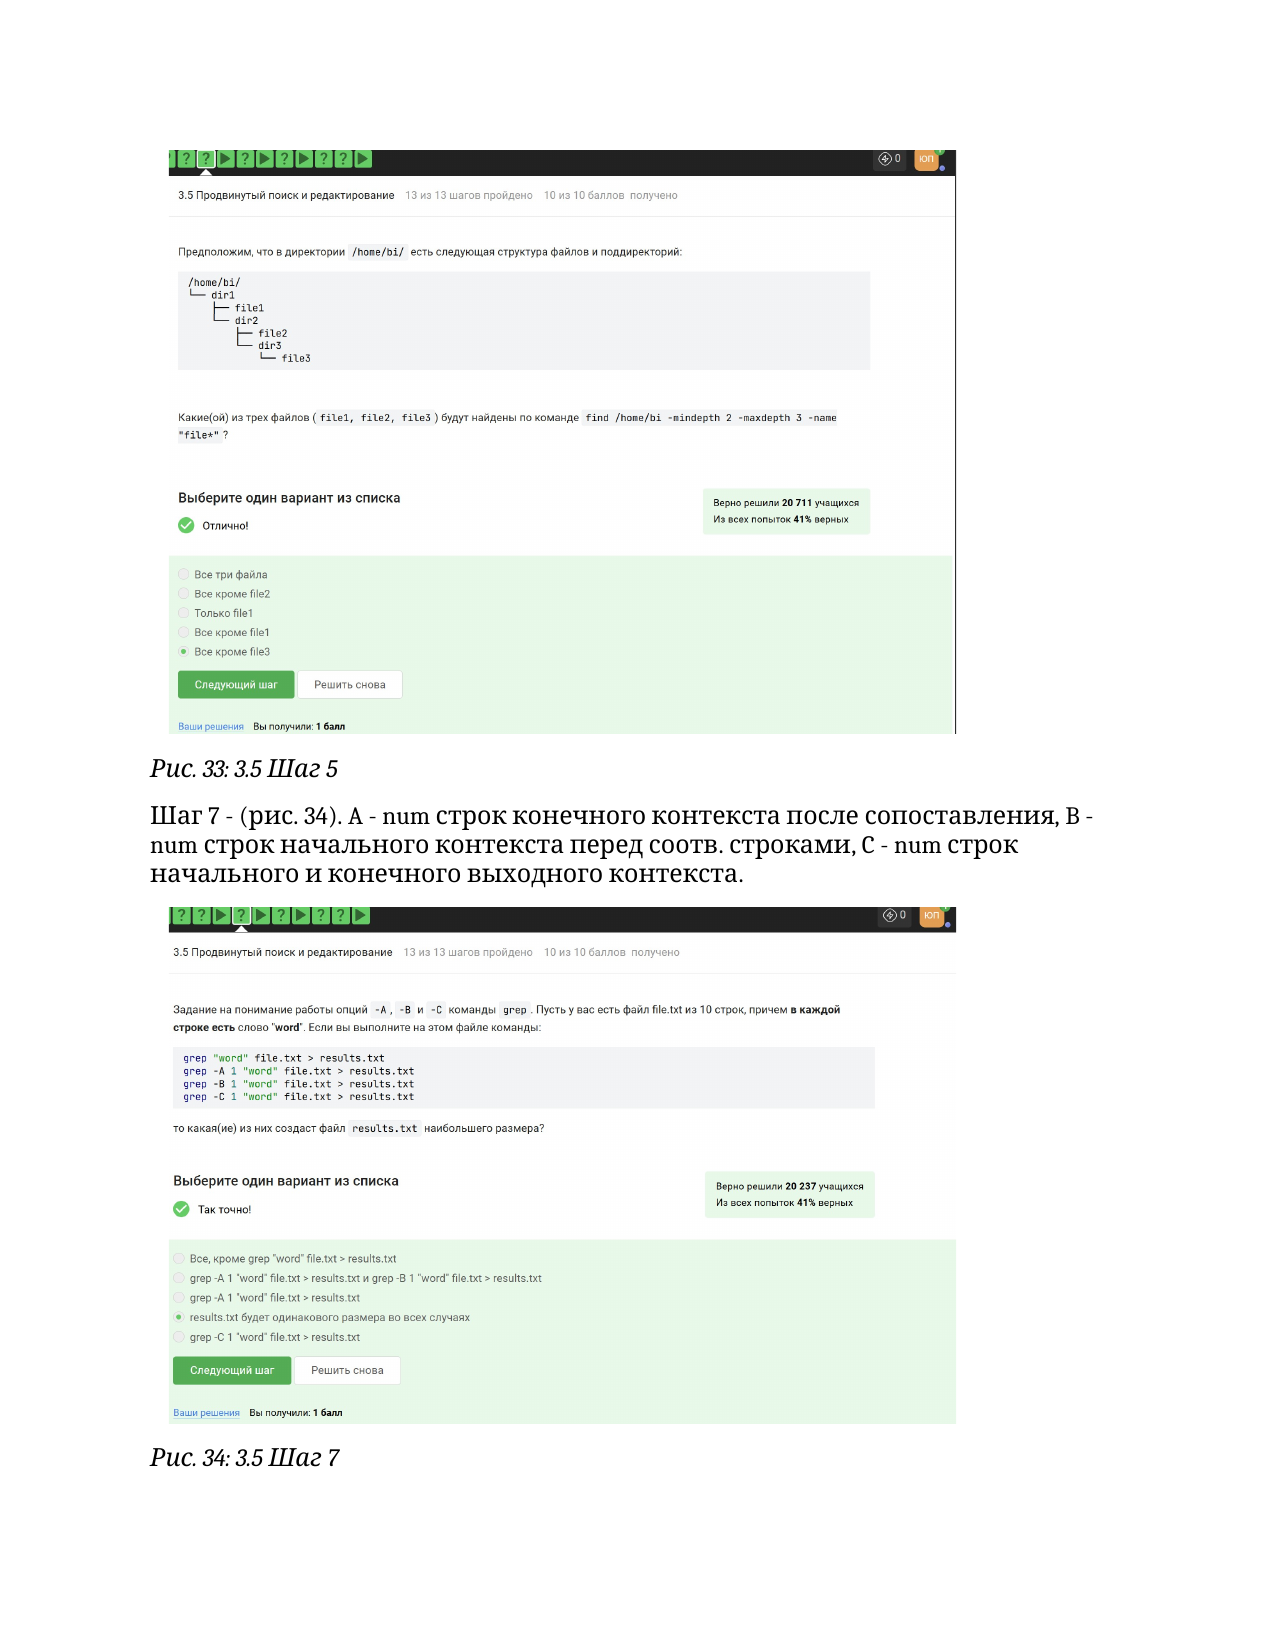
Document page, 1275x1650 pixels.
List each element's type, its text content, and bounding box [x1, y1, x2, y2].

picture [168, 150, 957, 734]
text Рис. 34: 3.5 Шаг 7 [150, 1444, 1125, 1473]
text Шаг 7 - (рис. 34). A - num строк конечного контекста после сопоставления, B - num строк начального контекста перед соотв. строками, C - num строк начального и конечного выходного контекста. [150, 802, 1125, 888]
text Рис. 33: 3.5 Шаг 5 [150, 755, 1125, 783]
picture [168, 907, 957, 1424]
